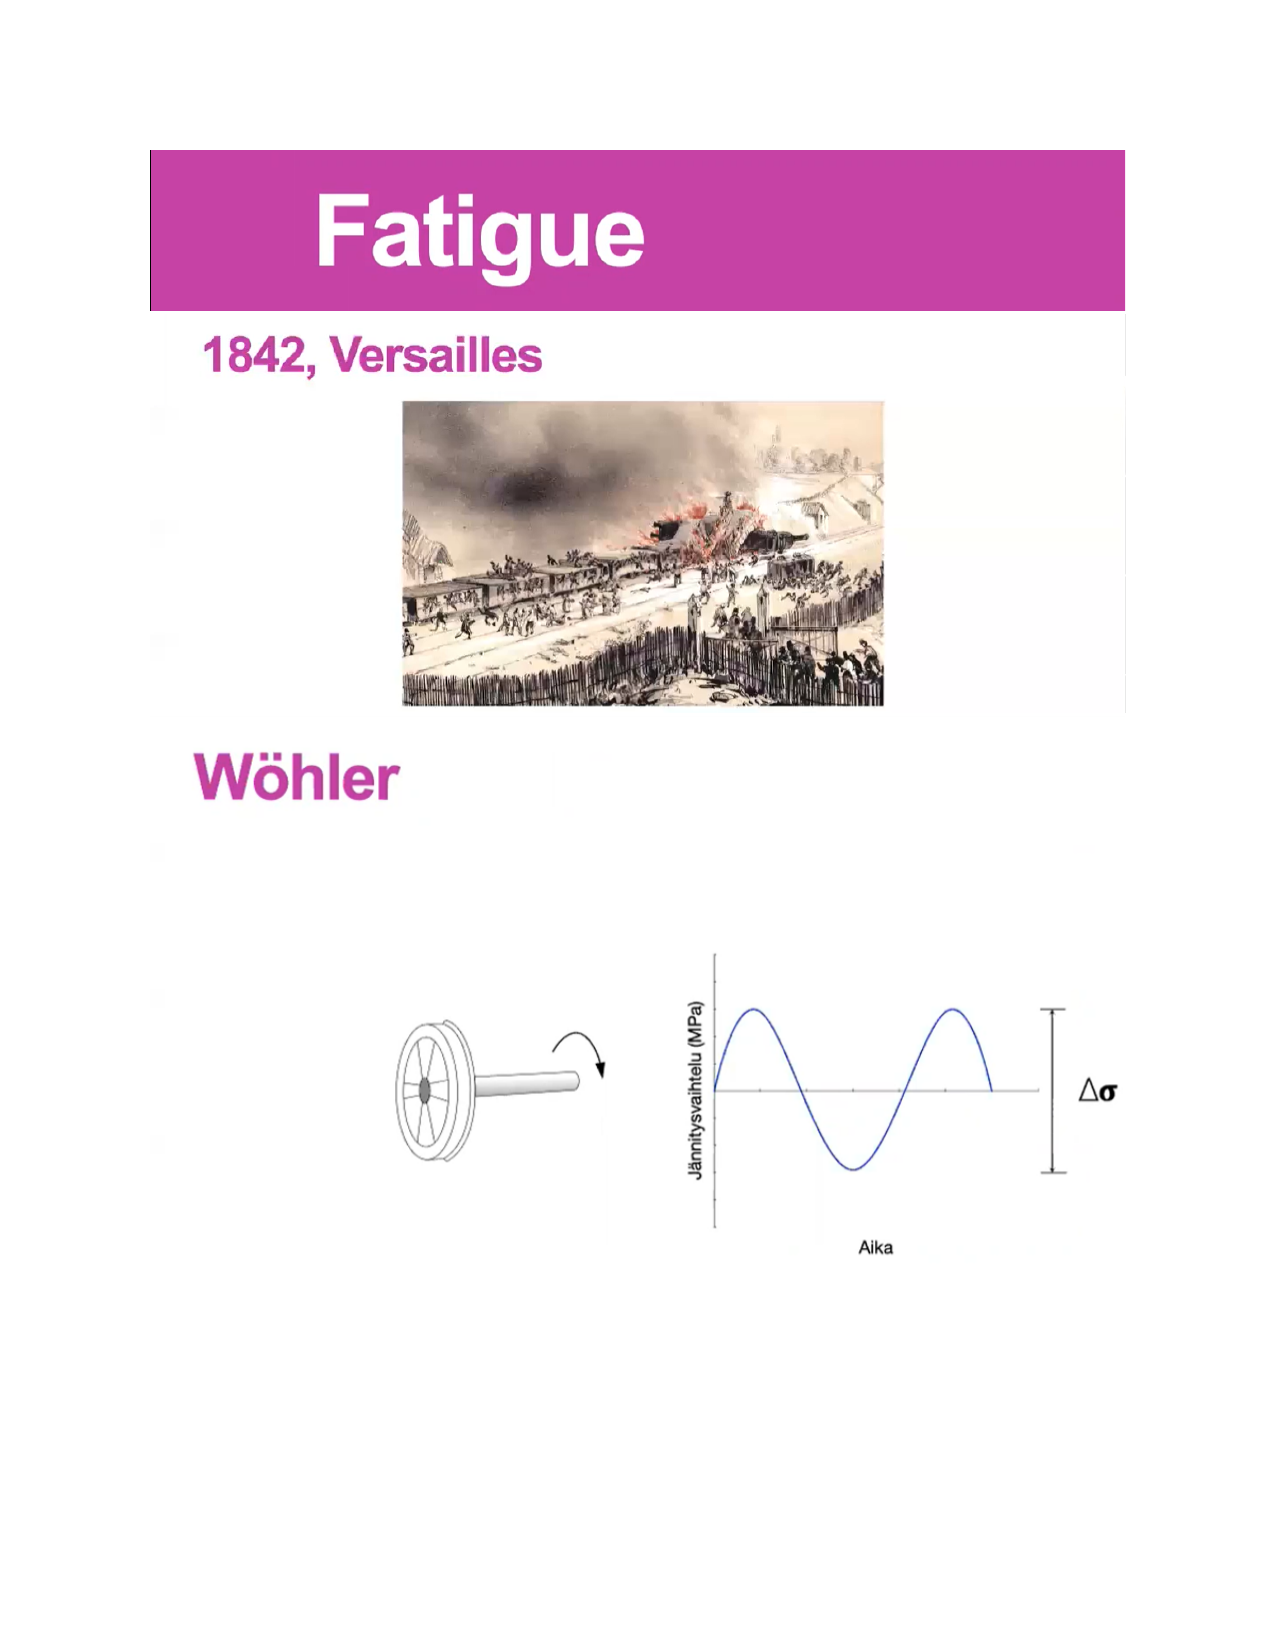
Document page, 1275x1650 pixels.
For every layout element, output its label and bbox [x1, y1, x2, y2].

picture [150, 150, 1125, 311]
picture [150, 716, 1125, 1264]
picture [150, 314, 1125, 713]
